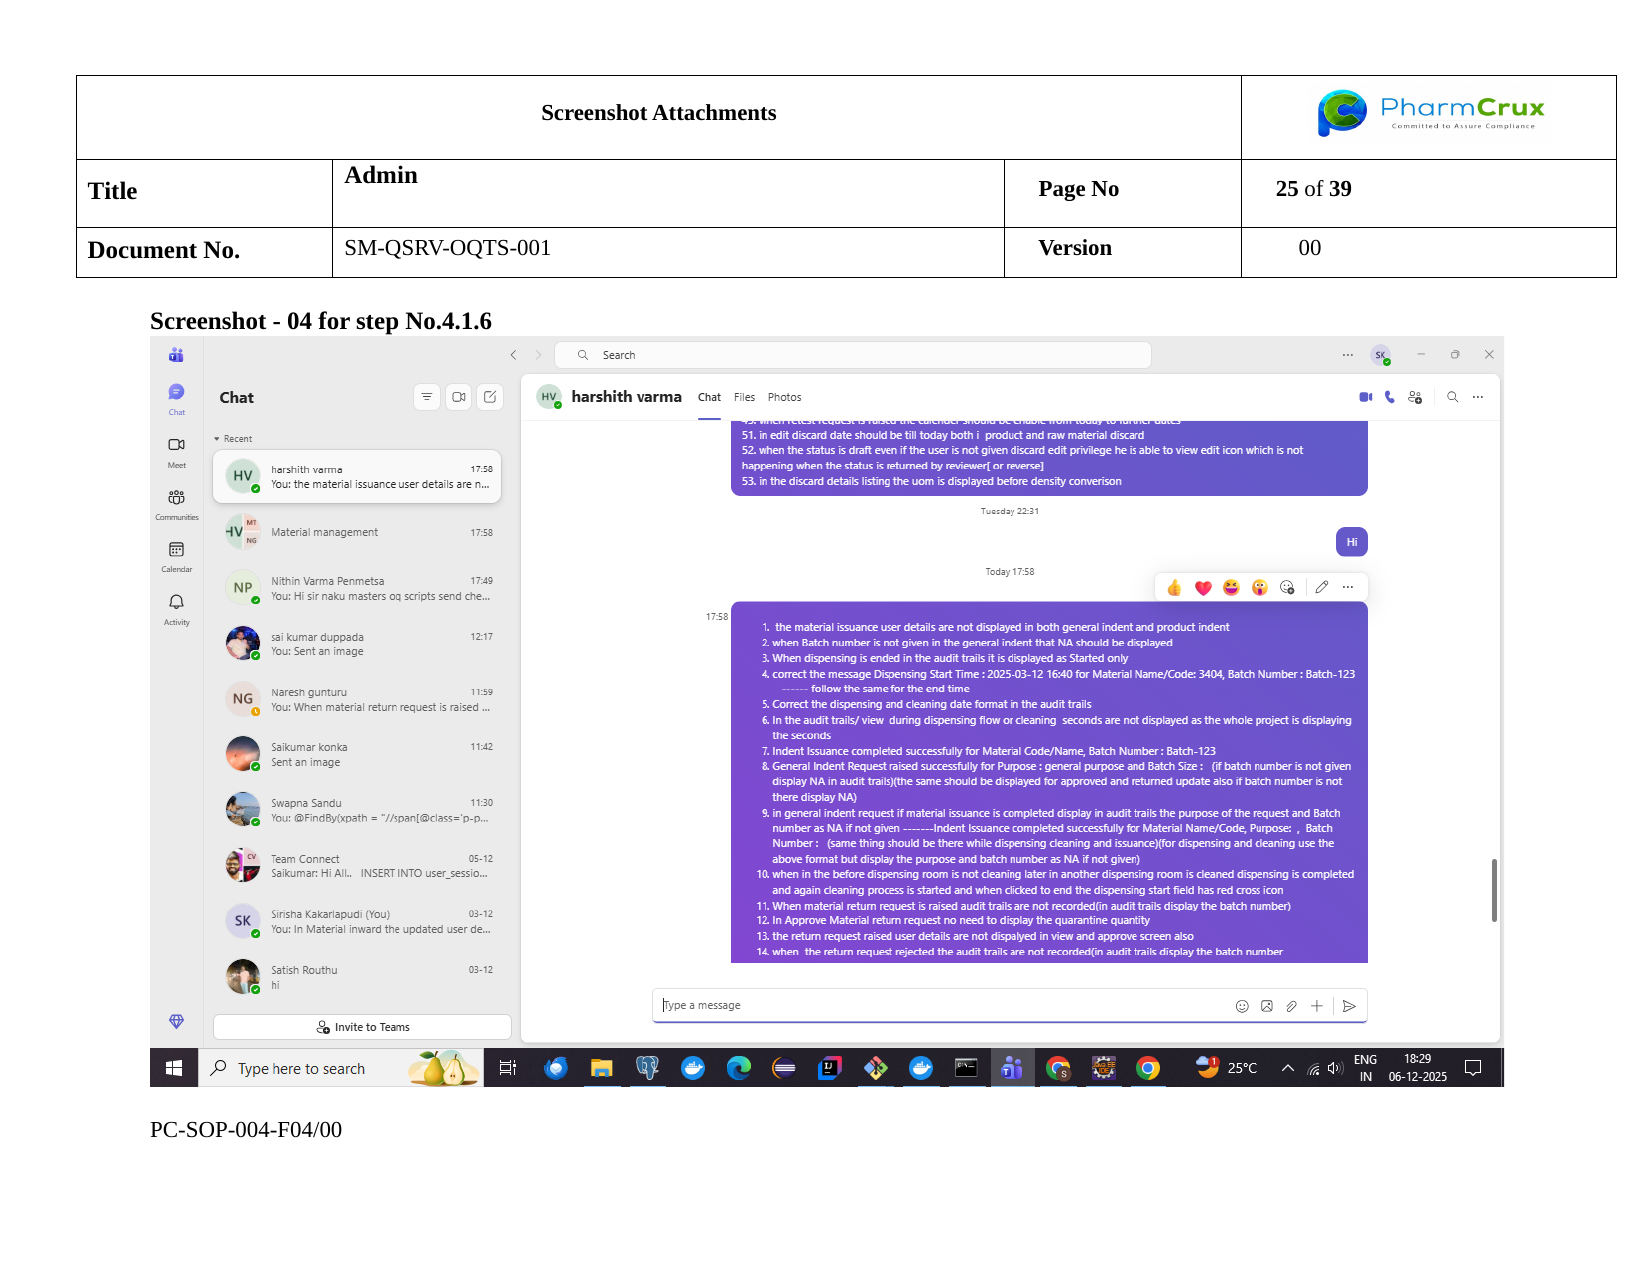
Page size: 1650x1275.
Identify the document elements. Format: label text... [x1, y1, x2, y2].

picture [150, 336, 1505, 1087]
text Screenshot - 04 for step No.4.1.6 [150, 306, 1500, 336]
picture [1307, 82, 1551, 143]
